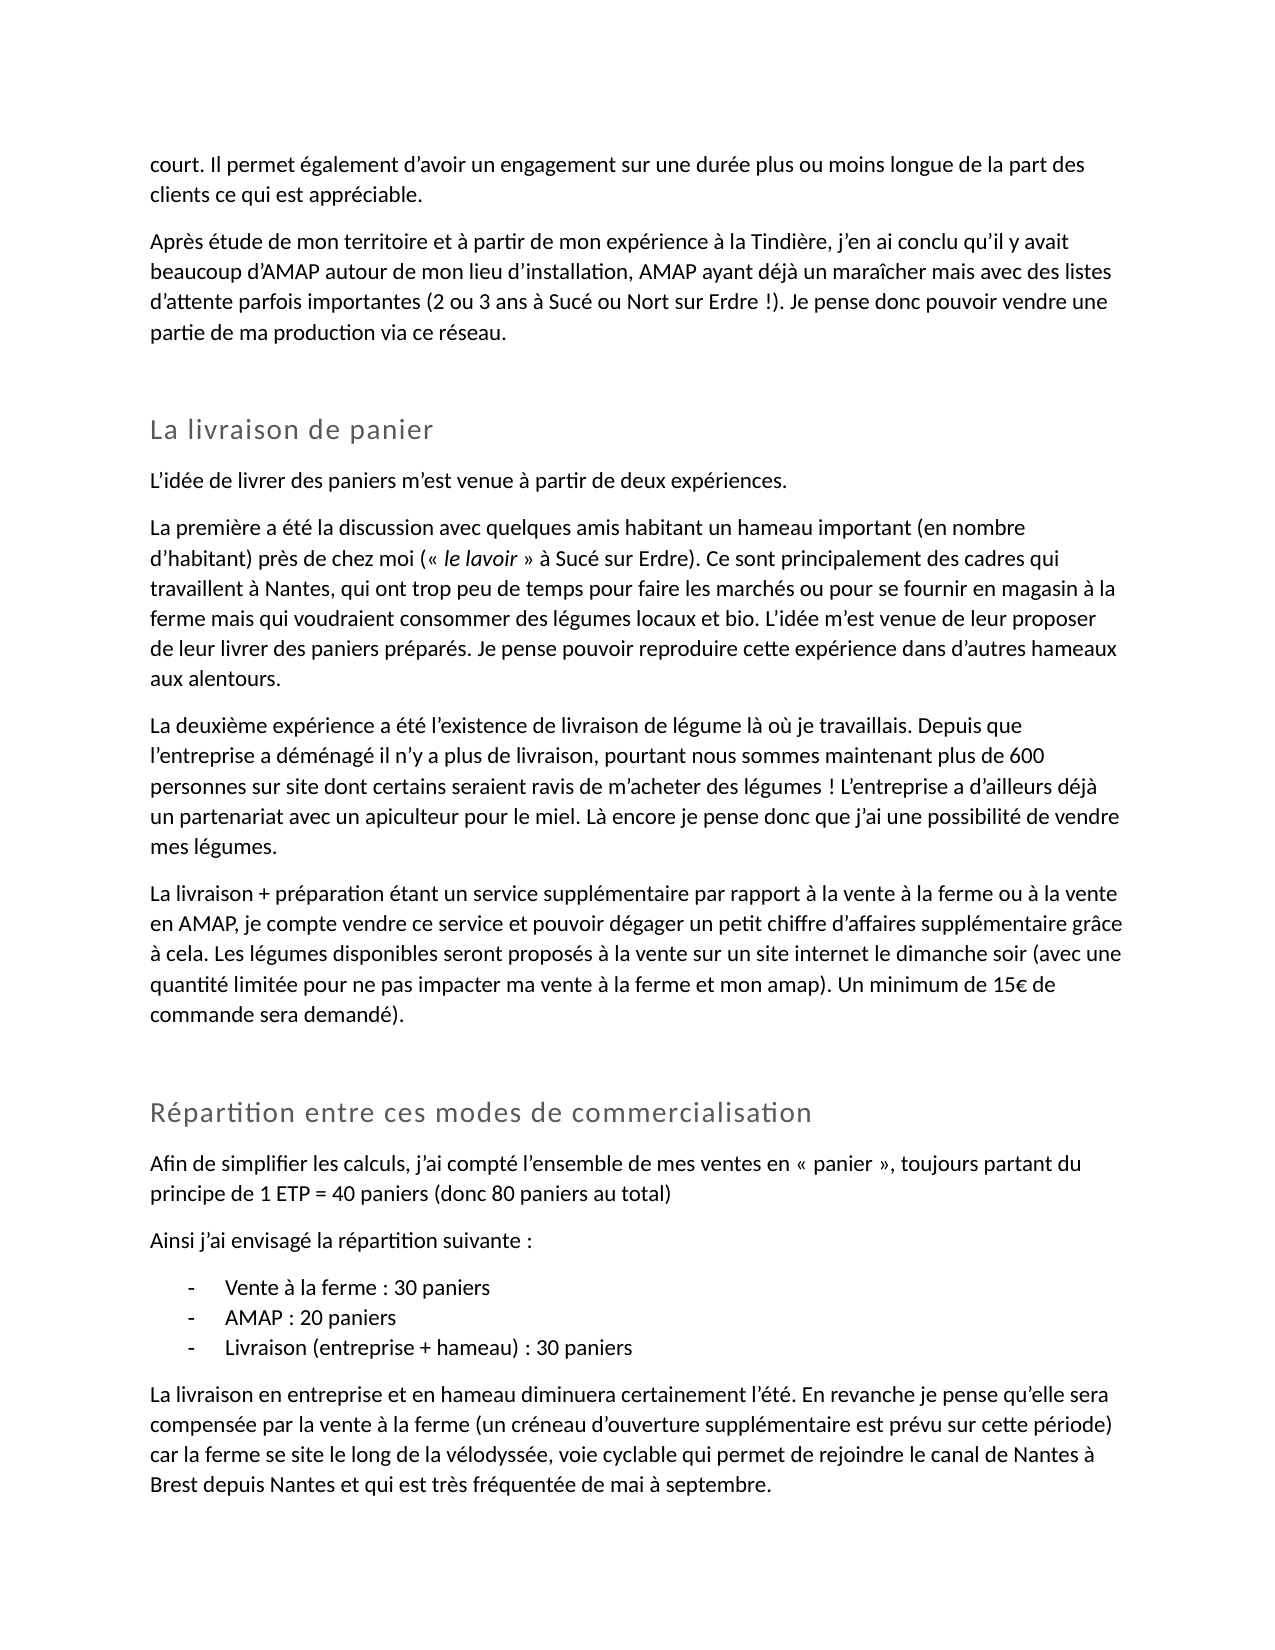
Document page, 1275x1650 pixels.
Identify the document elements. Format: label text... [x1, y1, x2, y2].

text La livraison en entreprise et en hameau diminuera certainement l’été. En revanche je pense qu’elle sera compensée par la vente à la ferme (un créneau d’ouverture supplémentaire est prévu sur cette période) car la ferme se site le long de la vélodyssée, voie cyclable qui permet de rejoindre le canal de Nantes à Brest depuis Nantes et qui est très fréquentée de mai à septembre. [150, 1380, 1125, 1499]
text Ainsi j’ai envisagé la répartition suivante : [150, 1226, 1125, 1254]
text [150, 150, 1125, 208]
text La deuxième expérience a été l’existence de livraison de légume là où je travaillais. Depuis que l’entreprise a déménagé il n’y a plus de livraison, pourtant nous sommes maintenant plus de 600 personnes sur site dont certains seraient ravis de m’acheter des légumes ! L’entreprise a d’ailleurs déjà un partenariat avec un apiculteur pour le miel. Là encore je pense donc que j’ai une possibilité de vendre mes légumes. [150, 711, 1125, 860]
text La livraison + préparation étant un service supplémentaire par rapport à la vente à la ferme ou à la vente en AMAP, je compte vendre ce service et pouvoir dégager un petit chiffre d’affaires supplémentaire grâce à cela. Les légumes disponibles seront proposés à la vente sur un site internet le dimanche soir (avec une quantité limitée pour ne pas impacter ma vente à la ferme et mon amap). Un minimum de 15€ de commande sera demandé). [150, 879, 1125, 1028]
text La première a été la discussion avec quelques amis habitant un hameau important (en nombre d’habitant) près de chez moi (« le lavoir » à Sucé sur Erdre). Ce sont principalement des cadres qui travaillent à Nantes, qui ont trop peu de temps pour faire les marchés ou pour se fournir en magasin à la ferme mais qui voudraient consommer des légumes locaux et bio. L’idée m’est venue de leur proposer de leur livrer des paniers préparés. Je pense pouvoir reproduire cette expérience dans d’autres hameaux aux alentours. [150, 513, 1125, 692]
text L’idée de livrer des paniers m’est venue à partir de deux expériences. [150, 467, 1125, 494]
list Vente à la ferme : 30 paniers [187, 1273, 1125, 1301]
text Afin de simplifier les calculs, j’ai compté l’ensemble de mes ventes en « panier », toujours partant du principe de 1 ETP = 40 paniers (donc 80 paniers au total) [150, 1149, 1125, 1207]
list AMAP : 20 paniers [187, 1303, 1125, 1331]
subtitle Répartition entre ces modes de commercialisation [150, 1094, 1125, 1129]
list Livraison (entreprise + hameau) : 30 paniers [187, 1333, 1125, 1361]
text Après étude de mon territoire et à partir de mon expérience à la Tindière, j’en ai conclu qu’il y avait beaucoup d’AMAP autour de mon lieu d’installation, AMAP ayant déjà un maraîcher mais avec des listes d’attente parfois importantes (2 ou 3 ans à Sucé ou Nort sur Erdre !). Je pense donc pouvoir vendre une partie de ma production via ce réseau. [150, 227, 1125, 346]
subtitle La livraison de panier [150, 411, 1125, 447]
